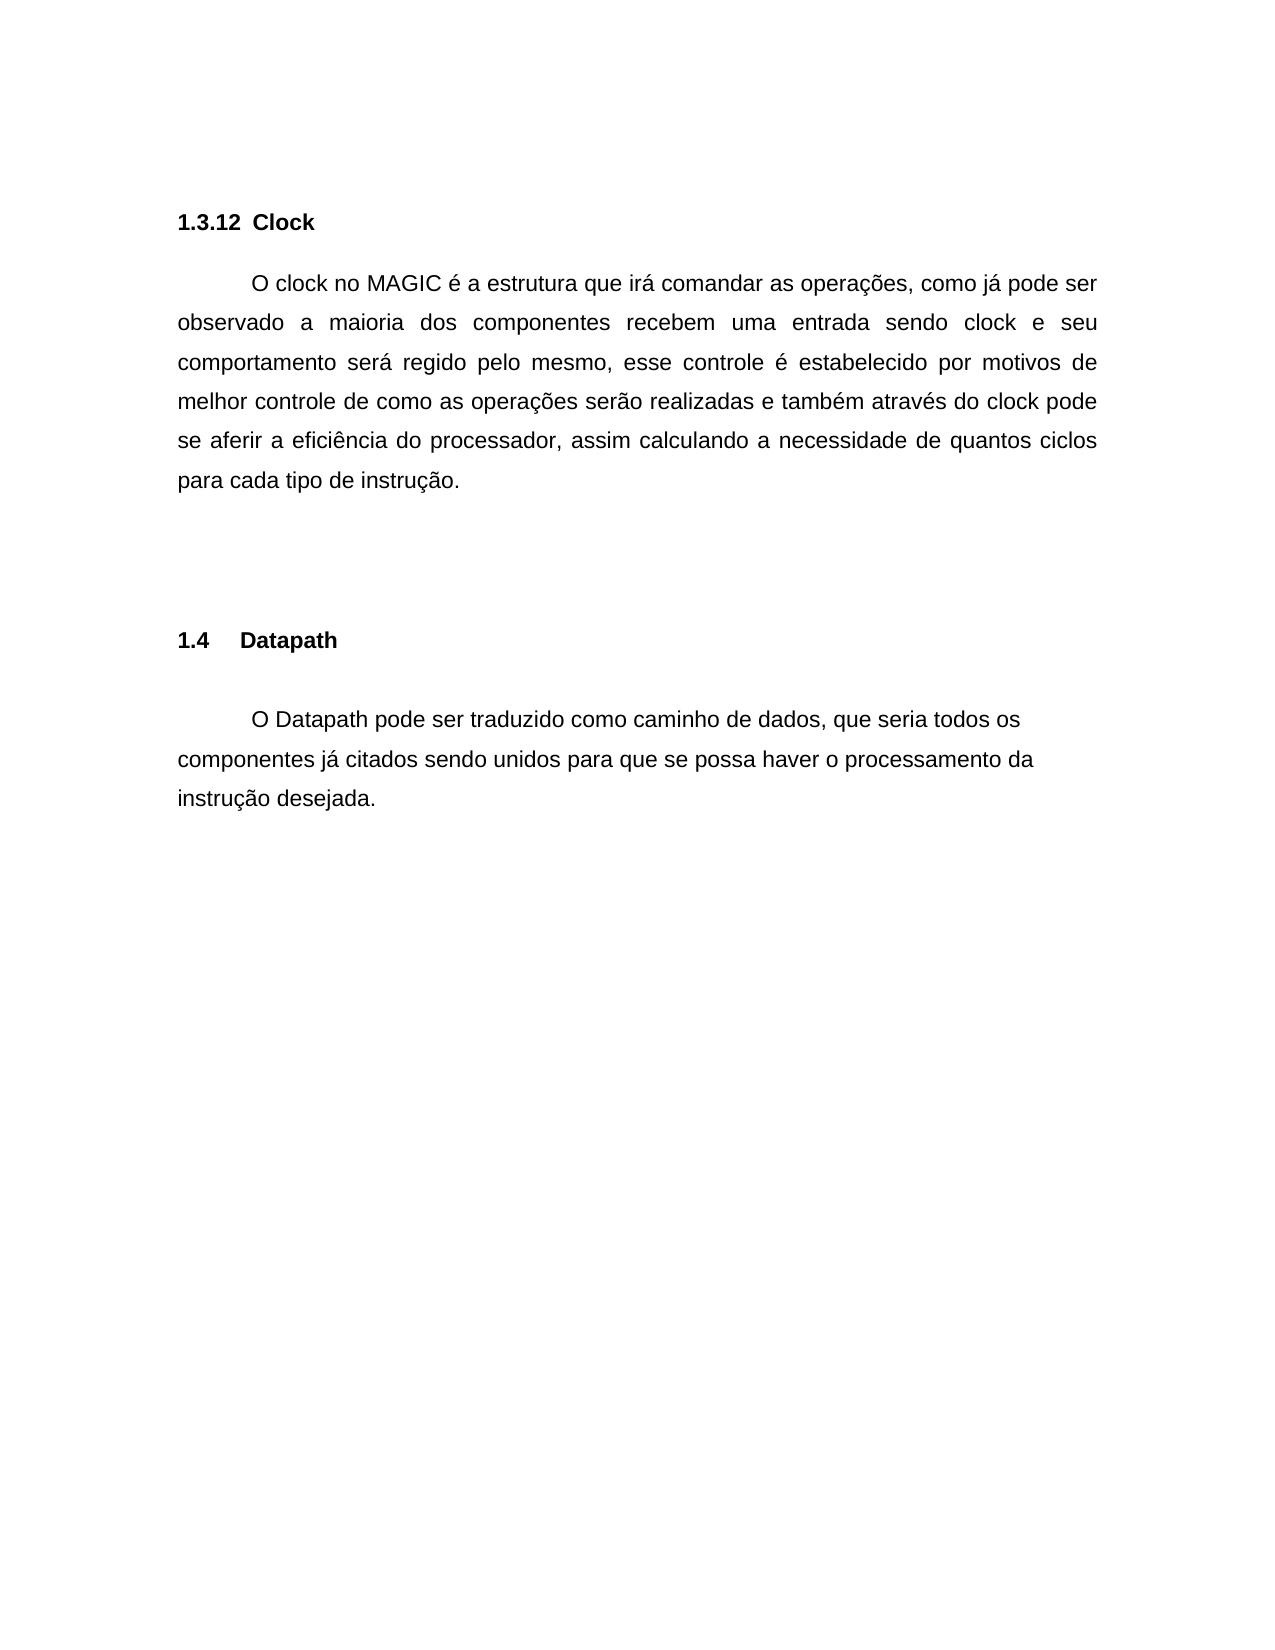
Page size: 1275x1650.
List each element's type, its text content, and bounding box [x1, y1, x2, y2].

text O clock no MAGIC é a estrutura que irá comandar as operações, como já pode ser observado a maioria dos componentes recebem uma entrada sendo clock e seu comportamento será regido pelo mesmo, esse controle é estabelecido por motivos de melhor controle de como as operações serão realizadas e também através do clock pode se aferir a eficiência do processador, assim calculando a necessidade de quantos ciclos para cada tipo de instrução. [177, 269, 1098, 493]
list Clock [177, 209, 1098, 236]
list Datapath [177, 627, 1098, 653]
text O Datapath pode ser traduzido como caminho de dados, que seria todos os componentes já citados sendo unidos para que se possa haver o processamento da instrução desejada. [177, 706, 1098, 811]
